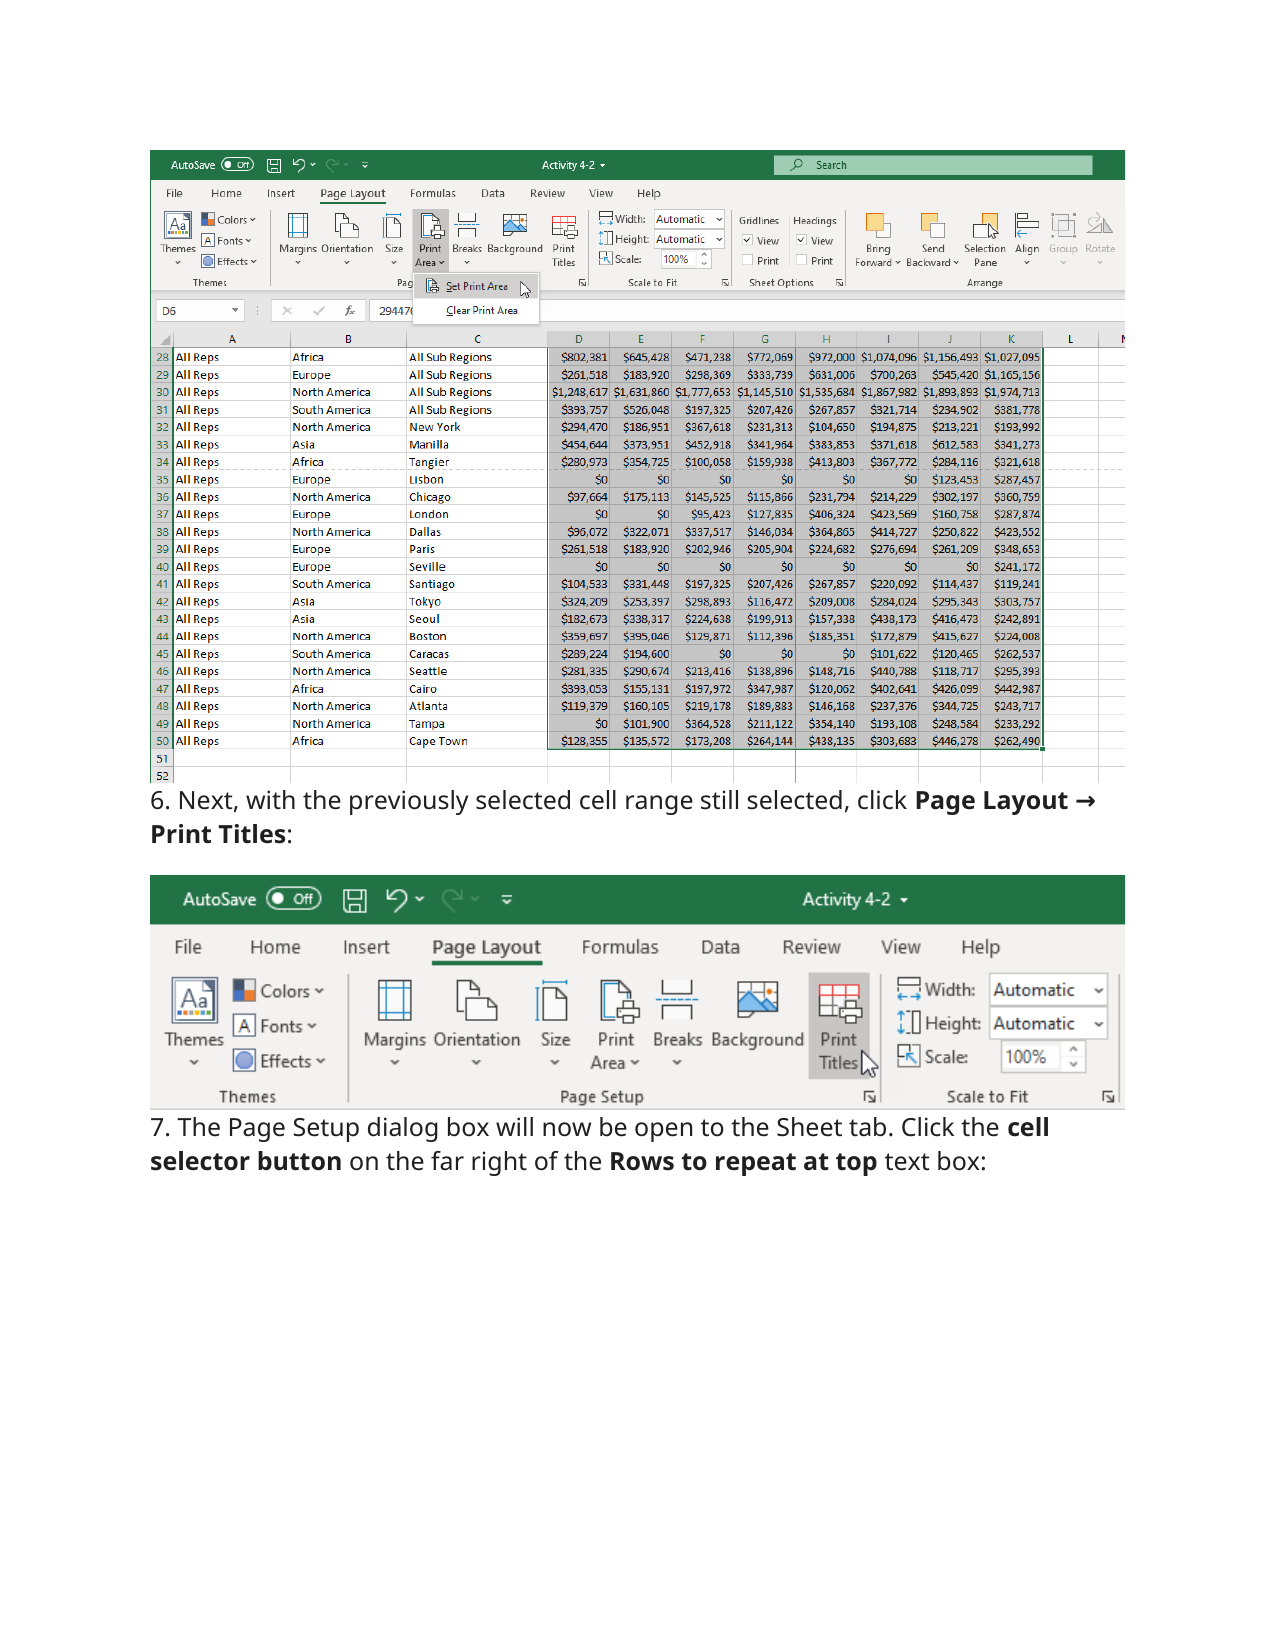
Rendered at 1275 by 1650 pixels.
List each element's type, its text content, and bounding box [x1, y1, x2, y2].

picture [150, 150, 1125, 783]
text 6. Next, with the previously selected cell range still selected, click Page Layout → Print Titles: [150, 783, 1125, 850]
text 7. The Page Setup dialog box will now be open to the Sheet tab. Click the cell selector button on the far right of the Rows to repeat at top text box: [150, 1110, 1125, 1177]
picture [150, 875, 1125, 1110]
